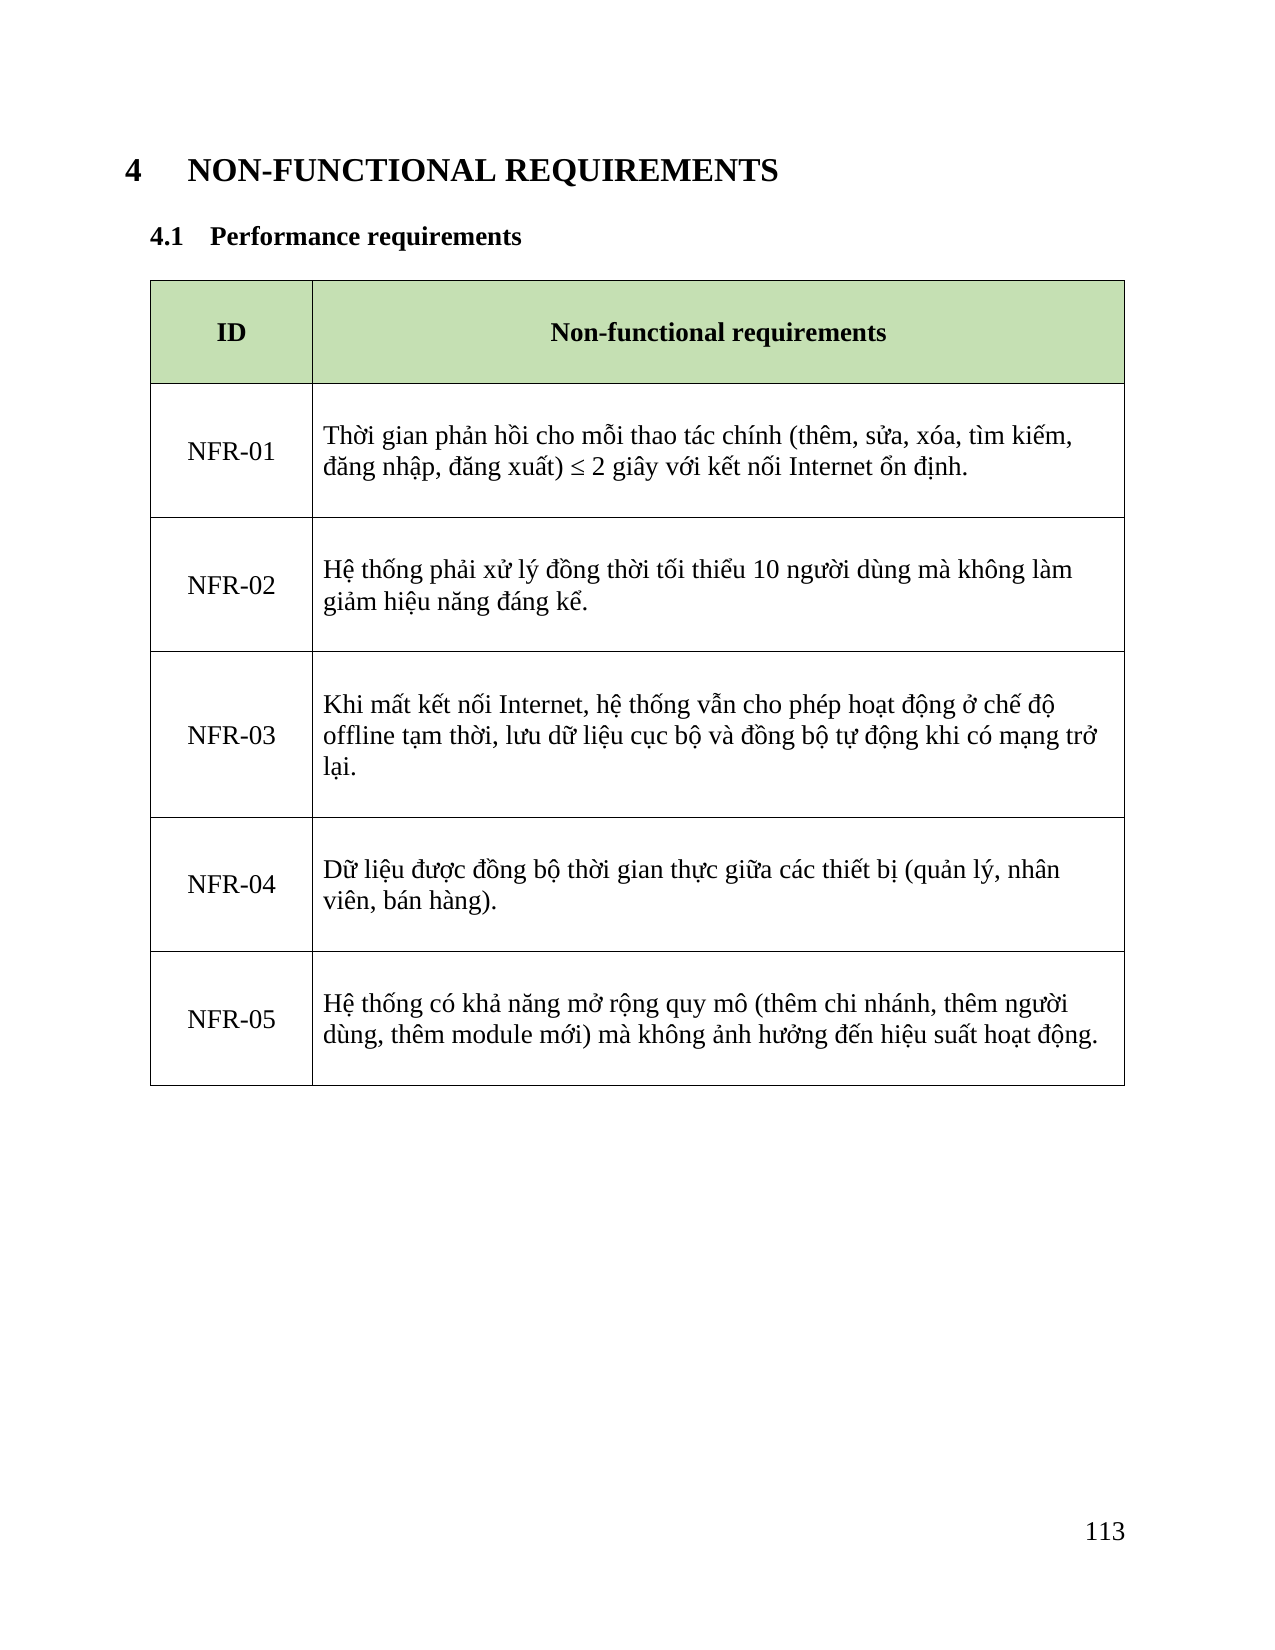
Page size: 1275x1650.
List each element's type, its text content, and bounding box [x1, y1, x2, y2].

table_cell Hệ thống phải xử lý đồng thời tối thiểu 10 người dùng mà không làm giảm hiệu năng đáng kể. [313, 518, 1124, 651]
table_cell NFR-04 [151, 818, 312, 951]
table_cell NFR-03 [151, 652, 312, 817]
table_header ID [151, 281, 312, 383]
table_cell Hệ thống có khả năng mở rộng quy mô (thêm chi nhánh, thêm người dùng, thêm module mới) mà không ảnh hưởng đến hiệu suất hoạt động. [313, 952, 1124, 1085]
table_cell Khi mất kết nối Internet, hệ thống vẫn cho phép hoạt động ở chế độ offline tạm thời, lưu dữ liệu cục bộ và đồng bộ tự động khi có mạng trở lại. [313, 652, 1124, 817]
table_cell NFR-01 [151, 384, 312, 517]
subtitle NON-FUNCTIONAL REQUIREMENTS [150, 150, 1125, 188]
table_cell Thời gian phản hồi cho mỗi thao tác chính (thêm, sửa, xóa, tìm kiếm, đăng nhập, đăng xuất) ≤ 2 giây với kết nối Internet ổn định. [313, 384, 1124, 517]
table_cell Dữ liệu được đồng bộ thời gian thực giữa các thiết bị (quản lý, nhân viên, bán hàng). [313, 818, 1124, 951]
table_header Non-functional requirements [313, 281, 1124, 383]
table_cell NFR-02 [151, 518, 312, 651]
subtitle Performance requirements [150, 220, 1125, 280]
table_cell NFR-05 [151, 952, 312, 1085]
